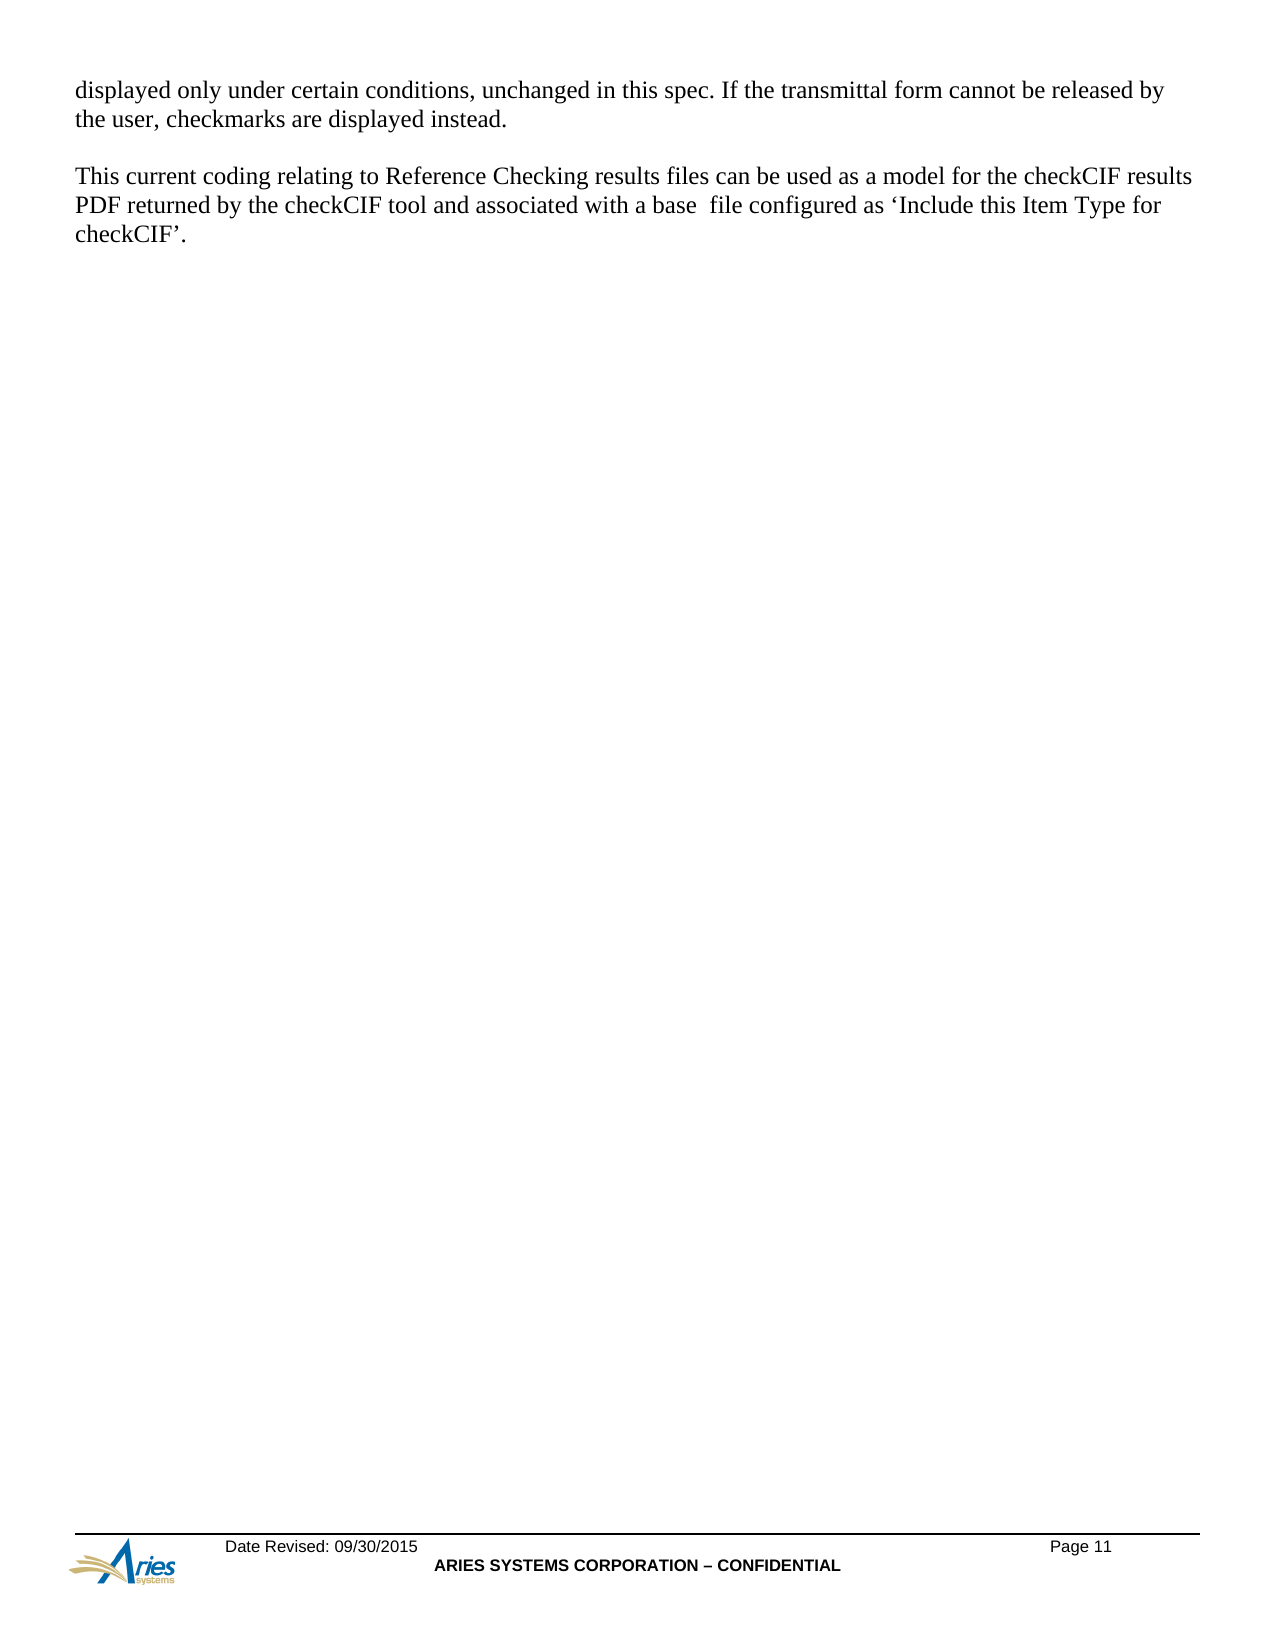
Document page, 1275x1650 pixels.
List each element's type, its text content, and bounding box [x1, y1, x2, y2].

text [75, 75, 1200, 132]
picture [68, 1538, 175, 1585]
text This current coding relating to Reference Checking results files can be used as a model for the checkCIF results PDF returned by the checkCIF tool and associated with a base file configured as ‘Include this Item Type for checkCIF’. [75, 161, 1200, 247]
